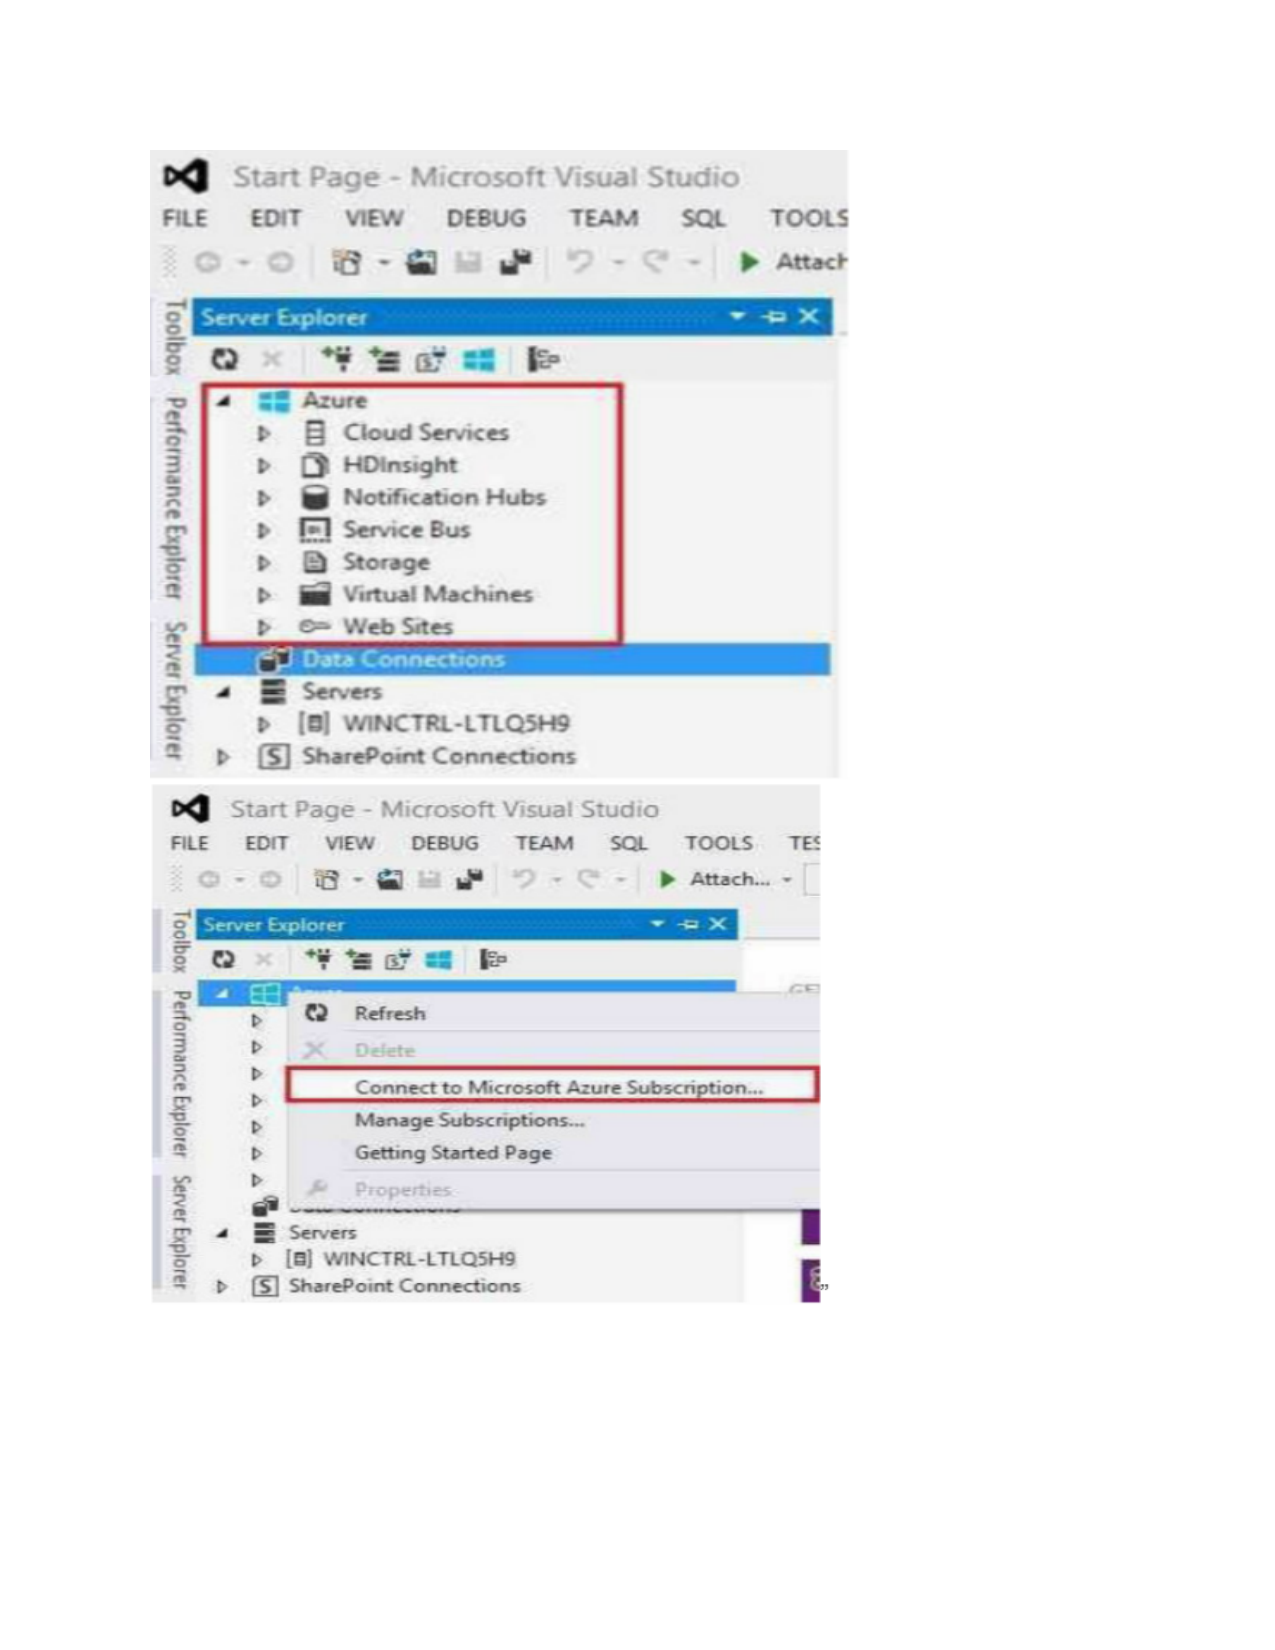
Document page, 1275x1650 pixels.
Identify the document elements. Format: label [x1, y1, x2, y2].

picture [150, 783, 834, 1309]
picture [150, 150, 851, 782]
